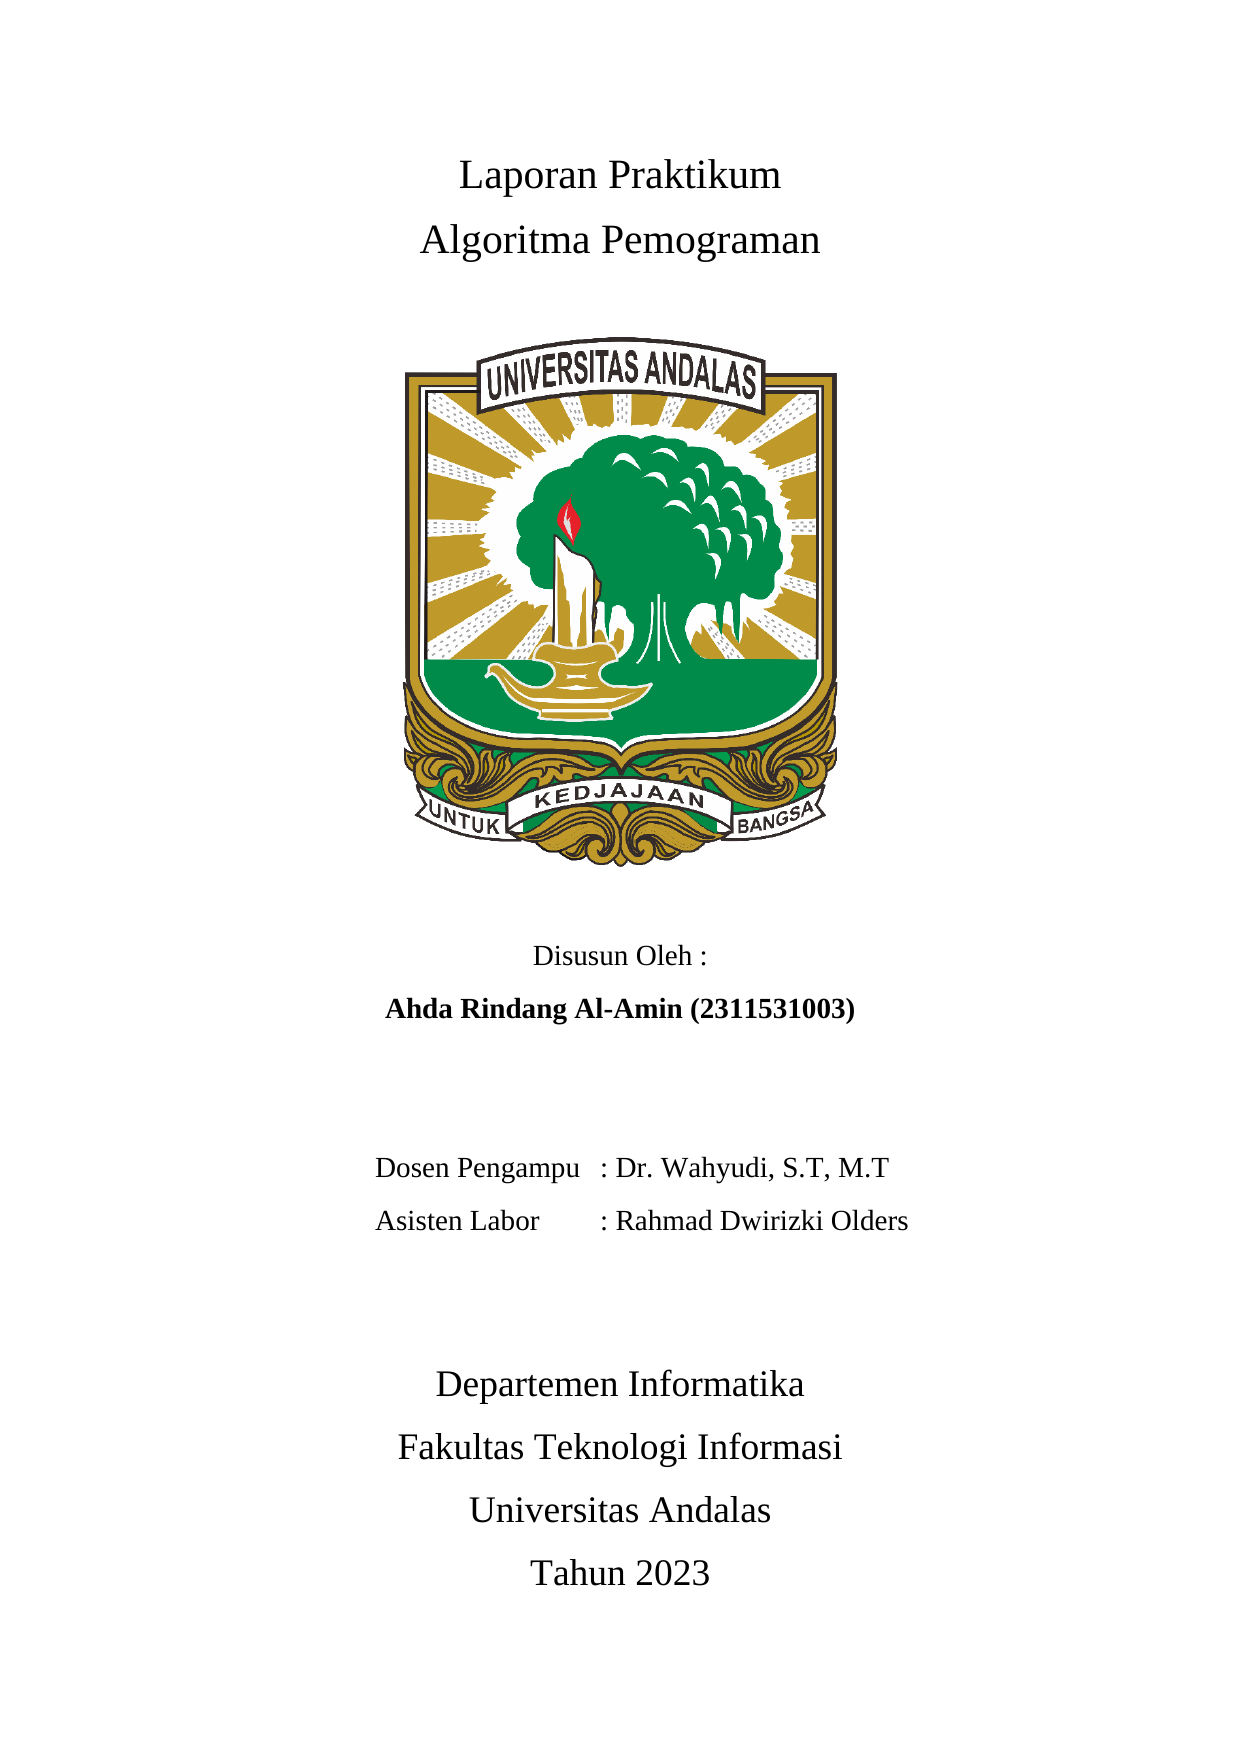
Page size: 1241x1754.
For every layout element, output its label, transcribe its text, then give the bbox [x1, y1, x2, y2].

text Departemen Informatika [150, 1361, 1090, 1404]
text Ahda Rindang Al-Amin (2311531003) [150, 991, 1090, 1025]
picture [402, 337, 838, 867]
text Fakultas Teknologi Informasi [150, 1424, 1090, 1467]
text Algoritma Pemograman [150, 214, 1090, 262]
text Asisten Labor : Rahmad Dwirizki Olders [375, 1203, 1090, 1236]
text Universitas Andalas [150, 1487, 1090, 1531]
text Disusun Oleh : [150, 938, 1090, 972]
text Dosen Pengampu : Dr. Wahyudi, S.T, M.T [375, 1150, 1090, 1183]
text Tahun 2023 [150, 1551, 1090, 1594]
text Laporan Praktikum [150, 150, 1090, 198]
